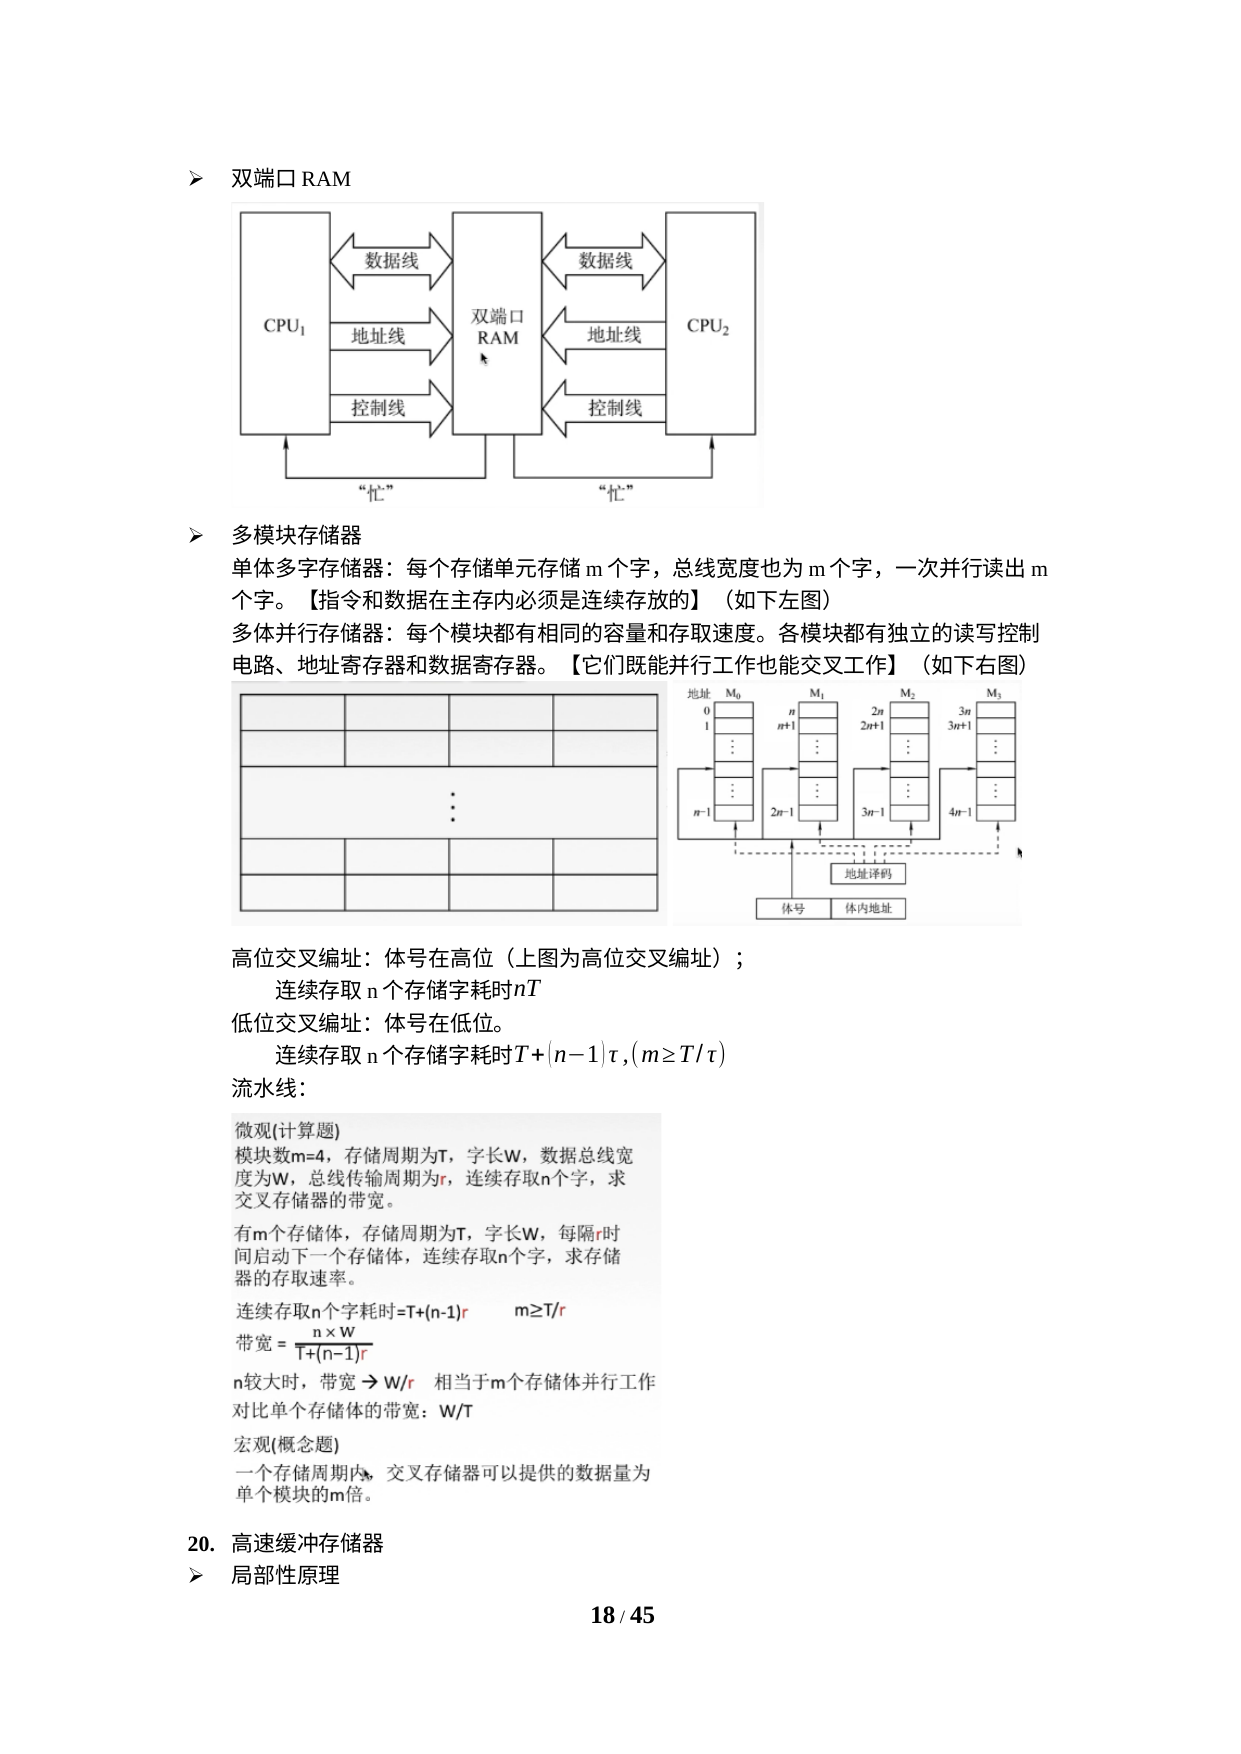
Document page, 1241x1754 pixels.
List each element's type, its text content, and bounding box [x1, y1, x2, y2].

list 低位交叉编址：体号在低位。 [231, 1005, 1053, 1038]
list 多模块存储器 [187, 518, 1053, 550]
list 单体多字存储器：每个存储单元存储m个字，总线宽度也为m个字，一次并行读出m个字。【指令和数据在主存内必须是连续存放的】（如下左图） [231, 550, 1053, 615]
list 多体并行存储器：每个模块都有相同的容量和存取速度。各模块都有独立的读写控制电路、地址寄存器和数据寄存器。【它们既能并行工作也能交叉工作】（如下右图） [231, 615, 1053, 680]
picture [231, 681, 668, 926]
list 连续存取n个存储字耗时 [231, 973, 1053, 1005]
list 高位交叉编址：体号在高位（上图为高位交叉编址）； [231, 940, 1053, 973]
list 双端口RAM [187, 160, 1053, 193]
picture [231, 1113, 662, 1514]
picture [231, 202, 765, 508]
picture [672, 680, 1022, 926]
list 高速缓冲存储器 [187, 1525, 1053, 1558]
list 连续存取n个存储字耗时 [231, 1038, 1053, 1070]
list 流水线： [231, 1070, 1053, 1103]
list 局部性原理 [187, 1558, 1053, 1590]
